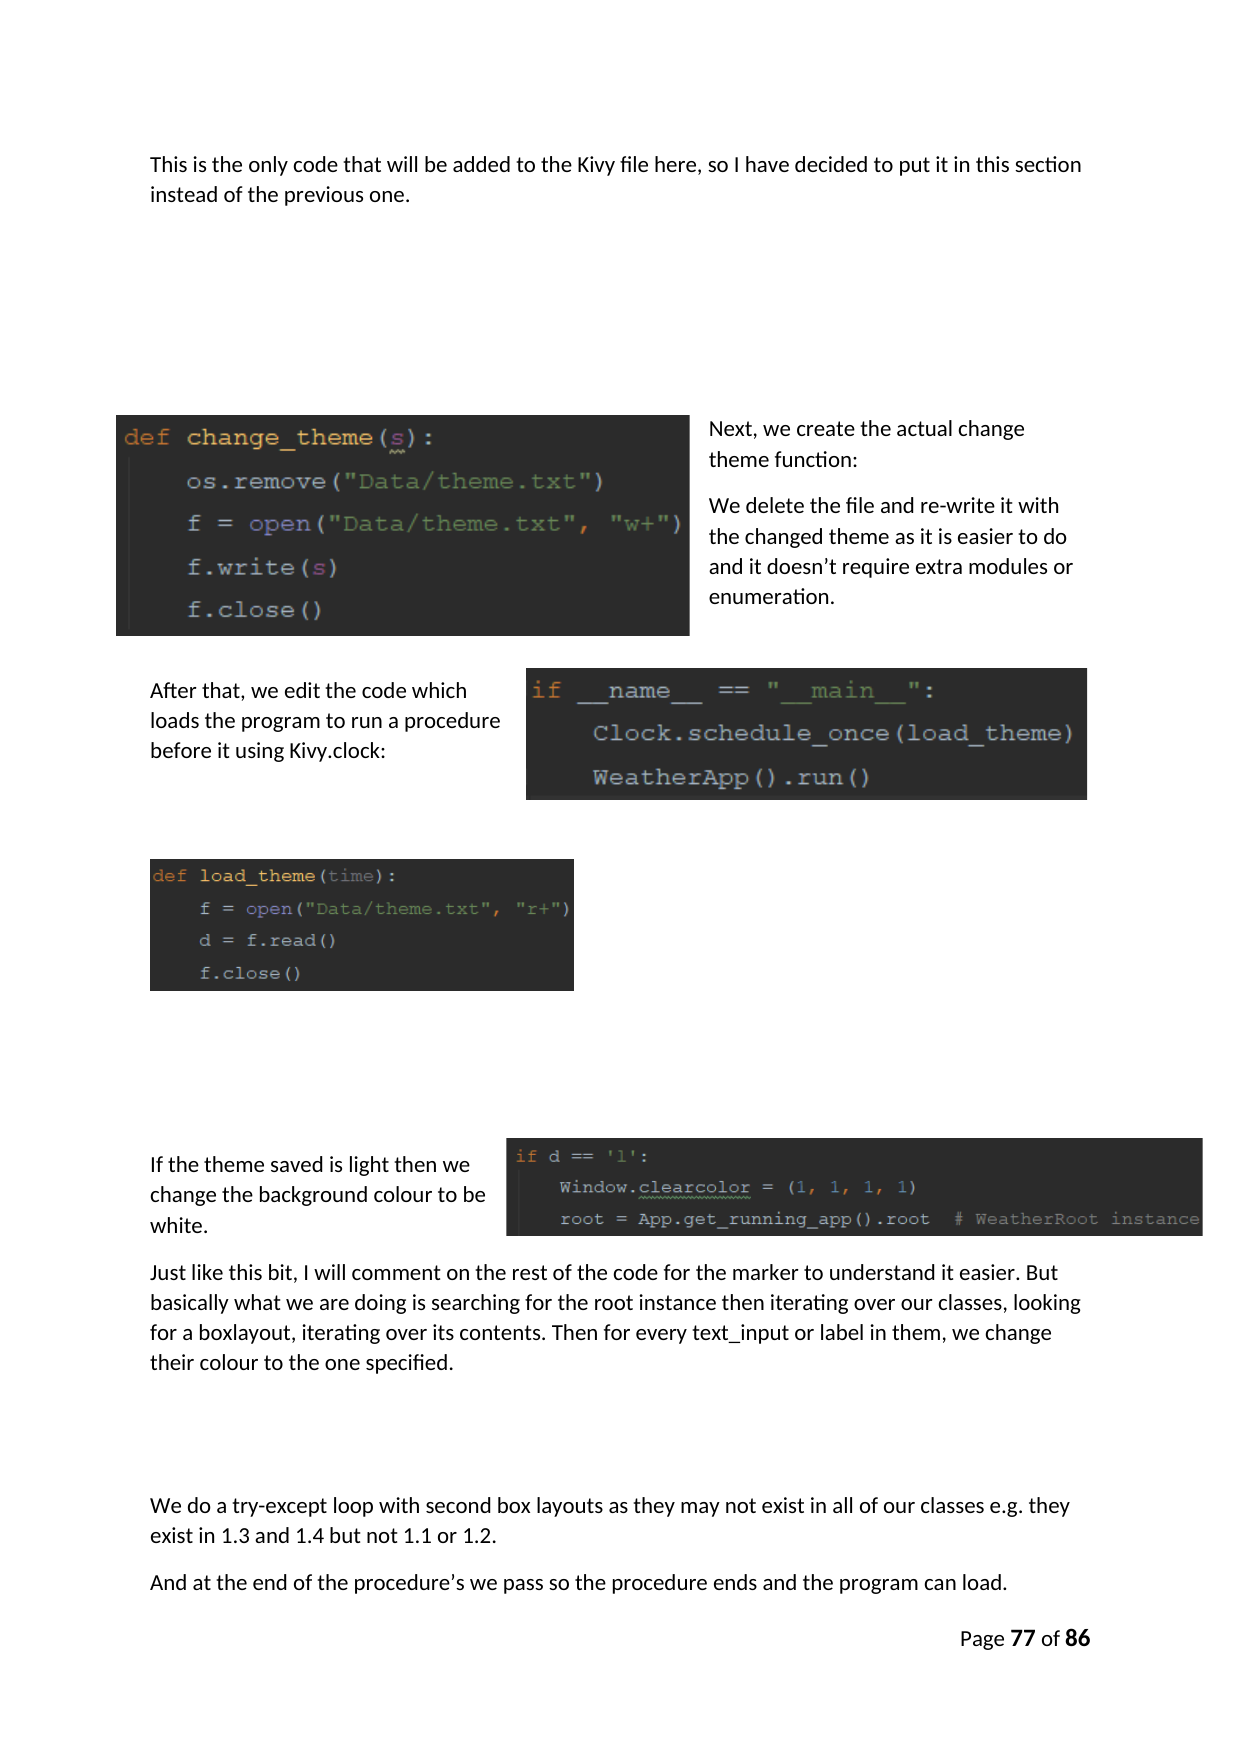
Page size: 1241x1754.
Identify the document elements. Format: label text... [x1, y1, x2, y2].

text Then we create the procedure. It has to take time as a parameter so we can use Kivy.clock with it. The first lines of the procedure open the theme file and get the data from it so we know what theme is saved. [150, 830, 1090, 1085]
text We do a try-except loop with second box layouts as they may not exist in all of our classes e.g. they exist in 1.3 and 1.4 but not 1.1 or 1.2. [150, 1491, 1090, 1549]
text If the theme saved is light then we change the background colour to be white. [150, 1150, 1090, 1239]
picture [526, 668, 1088, 800]
text And at the end of the procedure’s we pass so the procedure ends and the program can load. [150, 1568, 1090, 1596]
text We delete the file and re-write it with the changed theme as it is easier to do and it doesn’t require extra modules or enumeration. [690, 492, 1090, 610]
picture [506, 1138, 1203, 1236]
picture [150, 859, 574, 991]
text Next, we create the actual change theme function: [150, 414, 1090, 473]
text Just like this bit, I will comment on the rest of the code for the marker to understand it easier. But basically what we are doing is searching for the root instance then iterating over our classes, looking for a boxlayout, iterating over its contents. Then for every text_input or label in them, we change their colour to the one specified. [150, 1258, 1090, 1376]
text After that, we edit the code which loads the program to run a procedure before it using Kivy.clock: [150, 676, 526, 764]
picture [116, 415, 690, 636]
text This is the only code that will be added to the Kivy file here, so I have decided to put it in this section instead of the previous one. [150, 150, 1090, 208]
